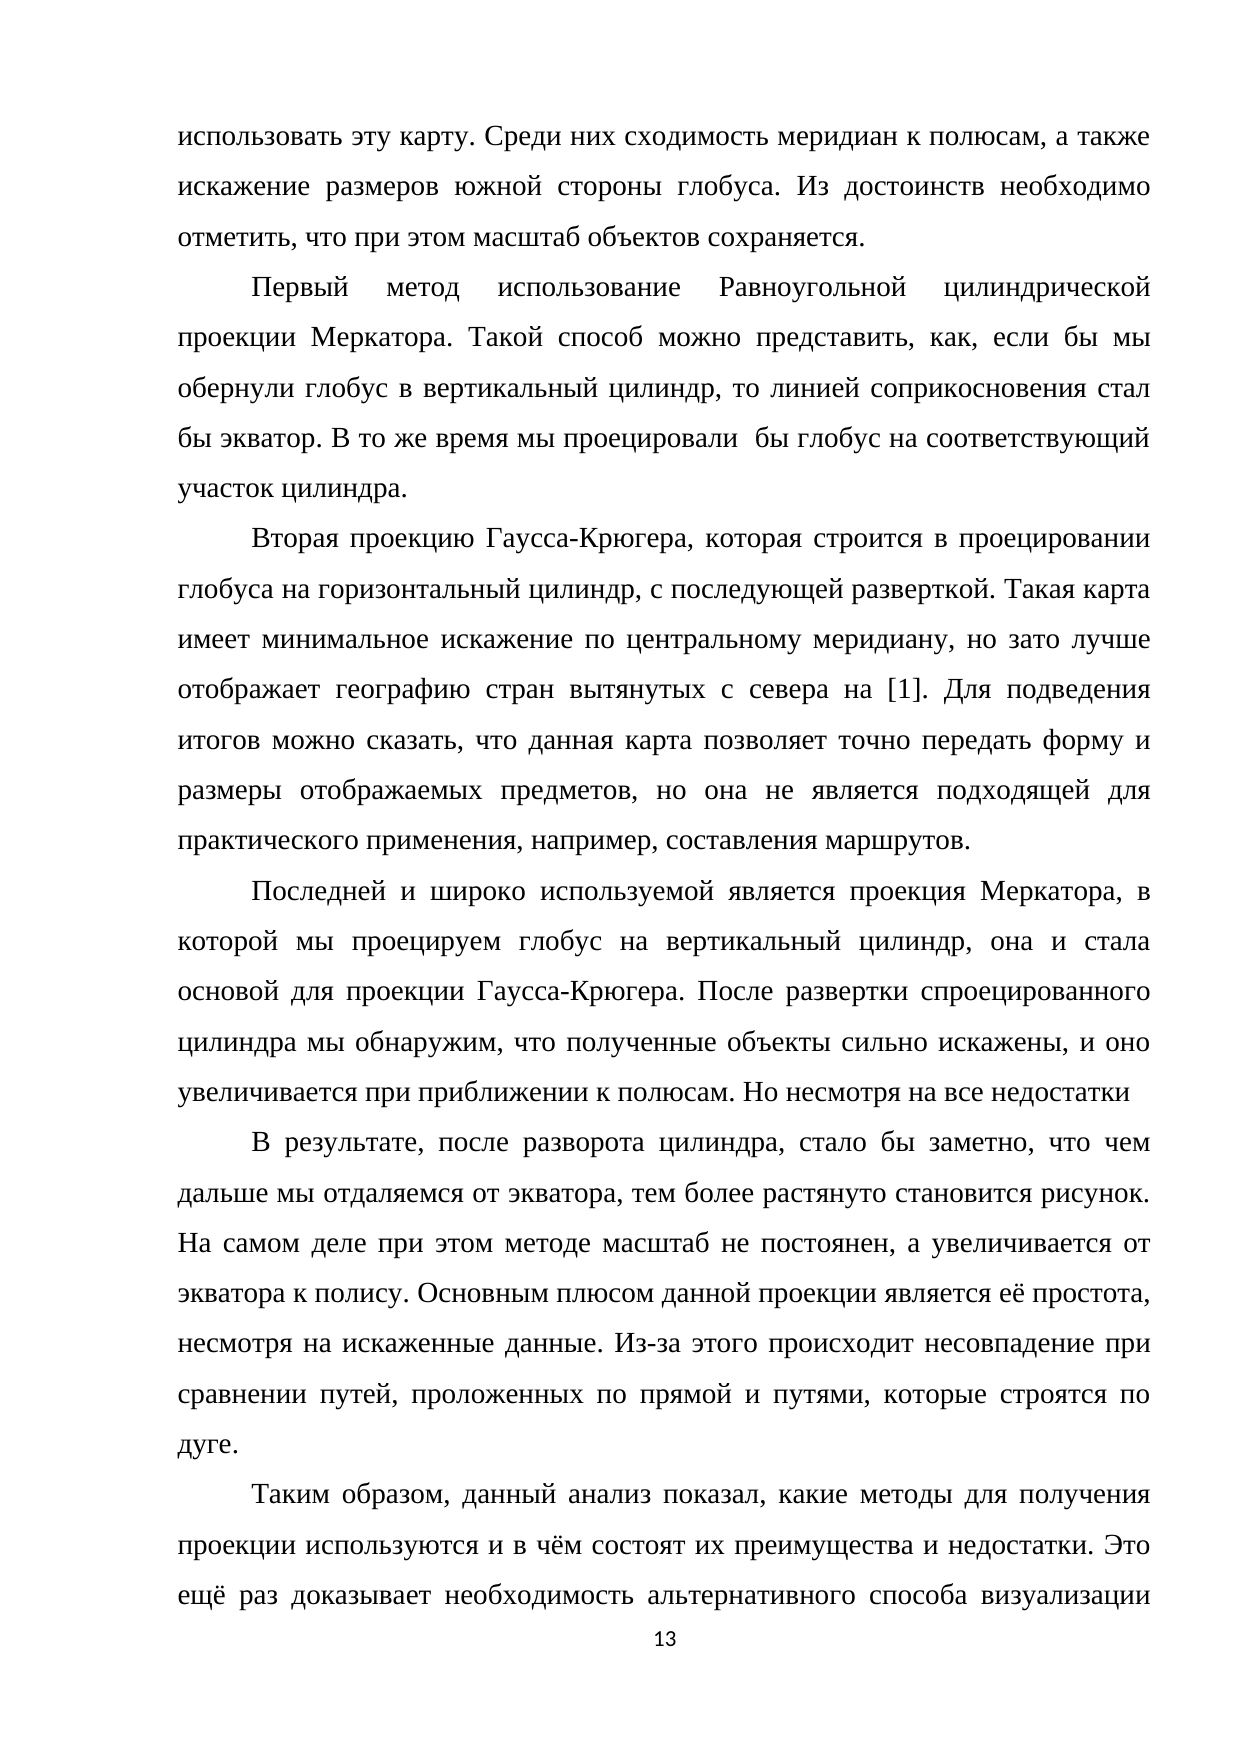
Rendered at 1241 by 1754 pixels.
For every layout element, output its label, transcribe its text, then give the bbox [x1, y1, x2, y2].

text Последней и широко используемой является проекция Меркатора, в которой мы проецируем глобус на вертикальный цилиндр, она и стала основой для проекции Гаусса-Крюгера. После развертки спроецированного цилиндра мы обнаружим, что полученные объекты сильно искажены, и оно увеличивается при приближении к полюсам. Но несмотря на все недостатки [177, 873, 1152, 1108]
text Вторая проекцию Гаусса-Крюгера, которая строится в проецировании глобуса на горизонтальный цилиндр, с последующей разверткой. Такая карта имеет минимальное искажение по центральному меридиану, но зато лучше отображает географию стран вытянутых с севера на [1]. Для подведения итогов можно сказать, что данная карта позволяет точно передать форму и размеры отображаемых предметов, но она не является подходящей для практического применения, например, составления маршрутов. [177, 521, 1152, 856]
text Первый метод использование Равноугольной цилиндрической проекции Меркатора. Такой способ можно представить, как, если бы мы обернули глобус в вертикальный цилиндр, то линией соприкосновения стал бы экватор. В то же время мы проецировали бы глобус на соответствующий участок цилиндра. [177, 269, 1152, 504]
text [177, 118, 1152, 252]
text В результате, после разворота цилиндра, стало бы заметно, что чем дальше мы отдаляемся от экватора, тем более растянуто становится рисунок. На самом деле при этом методе масштаб не постоянен, а увеличивается от экватора к полису. Основным плюсом данной проекции является её простота, несмотря на искаженные данные. Из-за этого происходит несовпадение при сравнении путей, проложенных по прямой и путями, которые строятся по дуге. [177, 1124, 1152, 1460]
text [177, 1477, 1152, 1611]
